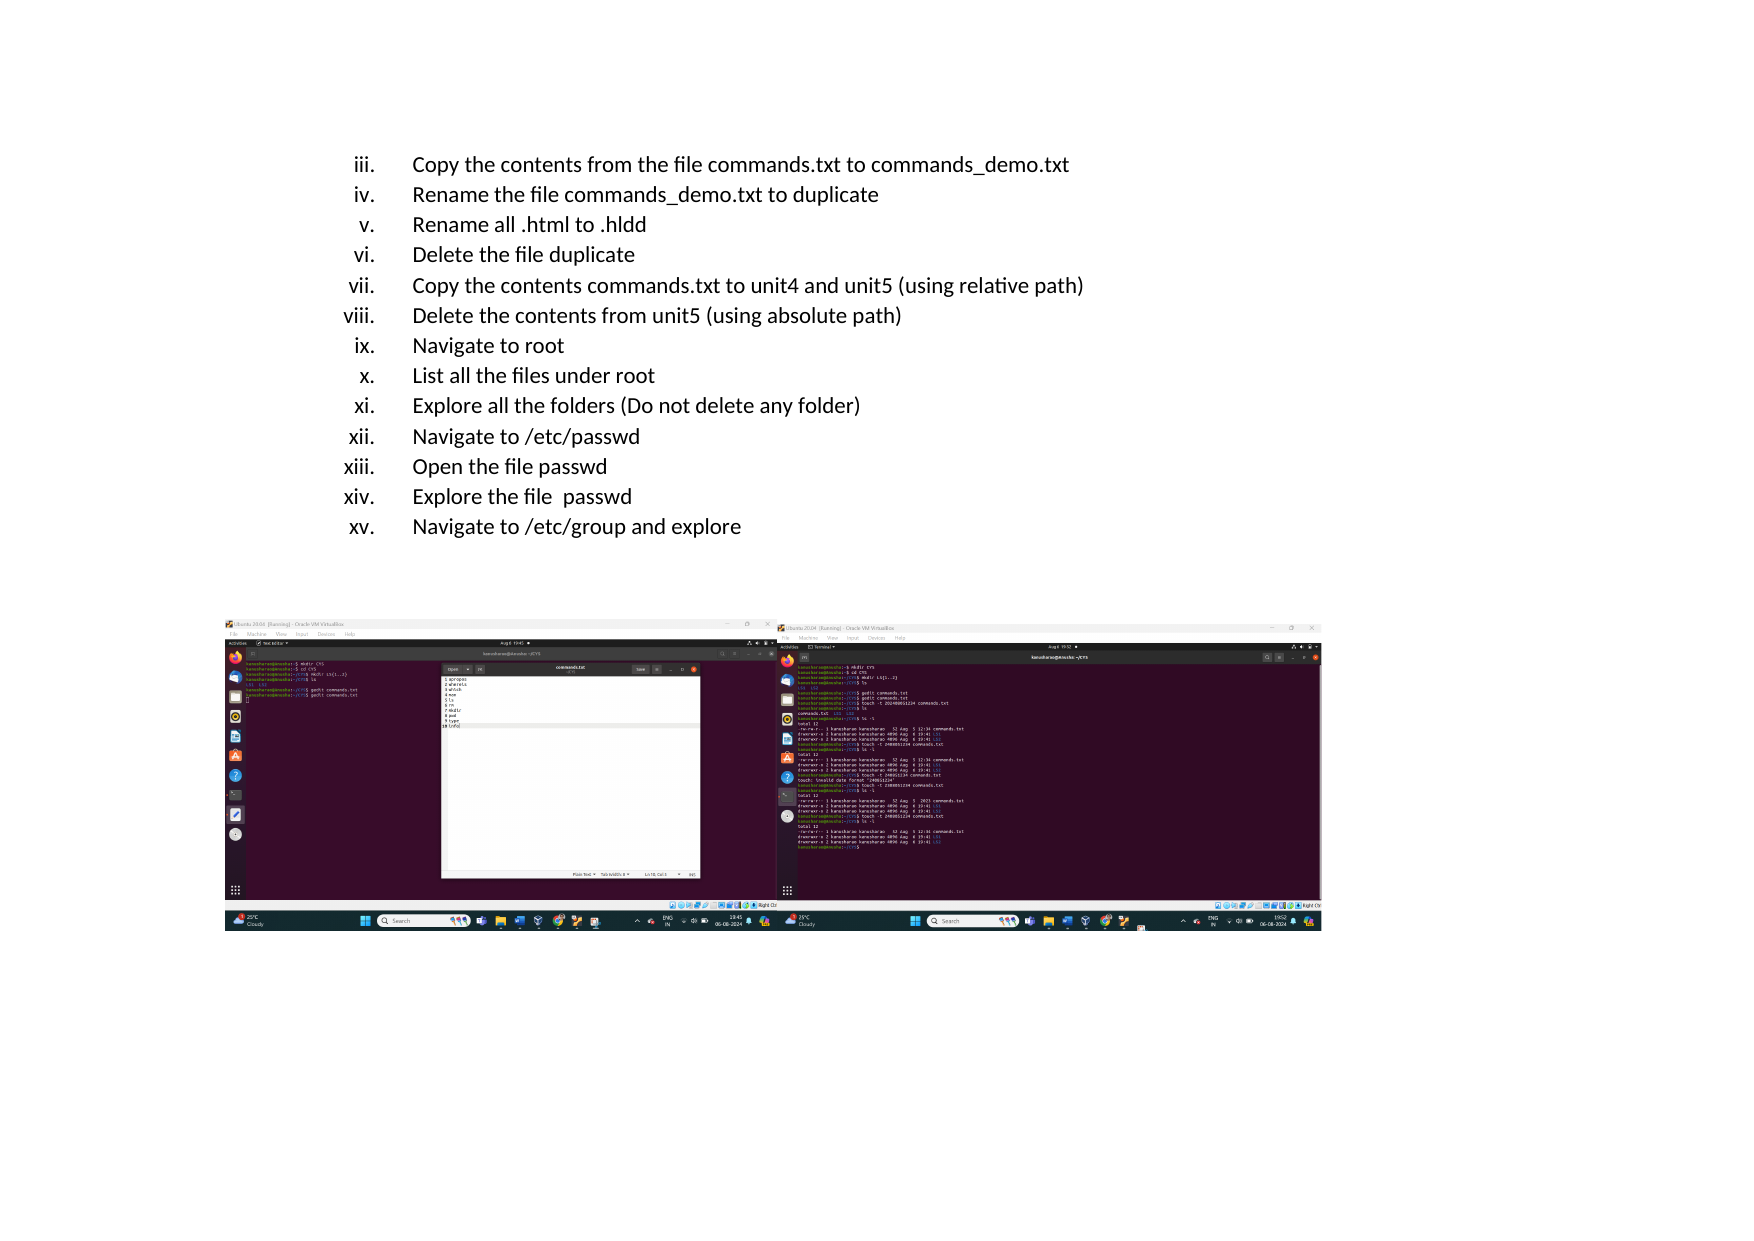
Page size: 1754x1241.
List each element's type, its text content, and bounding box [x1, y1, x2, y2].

list Copy the contents from the file commands.txt to commands_demo.txt [375, 150, 1604, 178]
list Navigate to /etc/group and explore [375, 512, 1604, 541]
list Rename all .html to .hldd [375, 210, 1604, 238]
list Delete the file duplicate [375, 241, 1604, 269]
list Navigate to root [375, 331, 1604, 359]
list Delete the contents from unit5 (using absolute path) [375, 301, 1604, 329]
list Explore the file passwd [375, 482, 1604, 510]
list List all the files under root [375, 361, 1604, 389]
list Copy the contents commands.txt to unit4 and unit5 (using relative path) [375, 271, 1604, 299]
list Explore all the folders (Do not delete any folder) [375, 392, 1604, 420]
list Navigate to /etc/passwd [375, 422, 1604, 450]
list Open the file passwd [375, 452, 1604, 480]
picture [225, 619, 1322, 931]
list Rename the file commands_demo.txt to duplicate [375, 180, 1604, 208]
